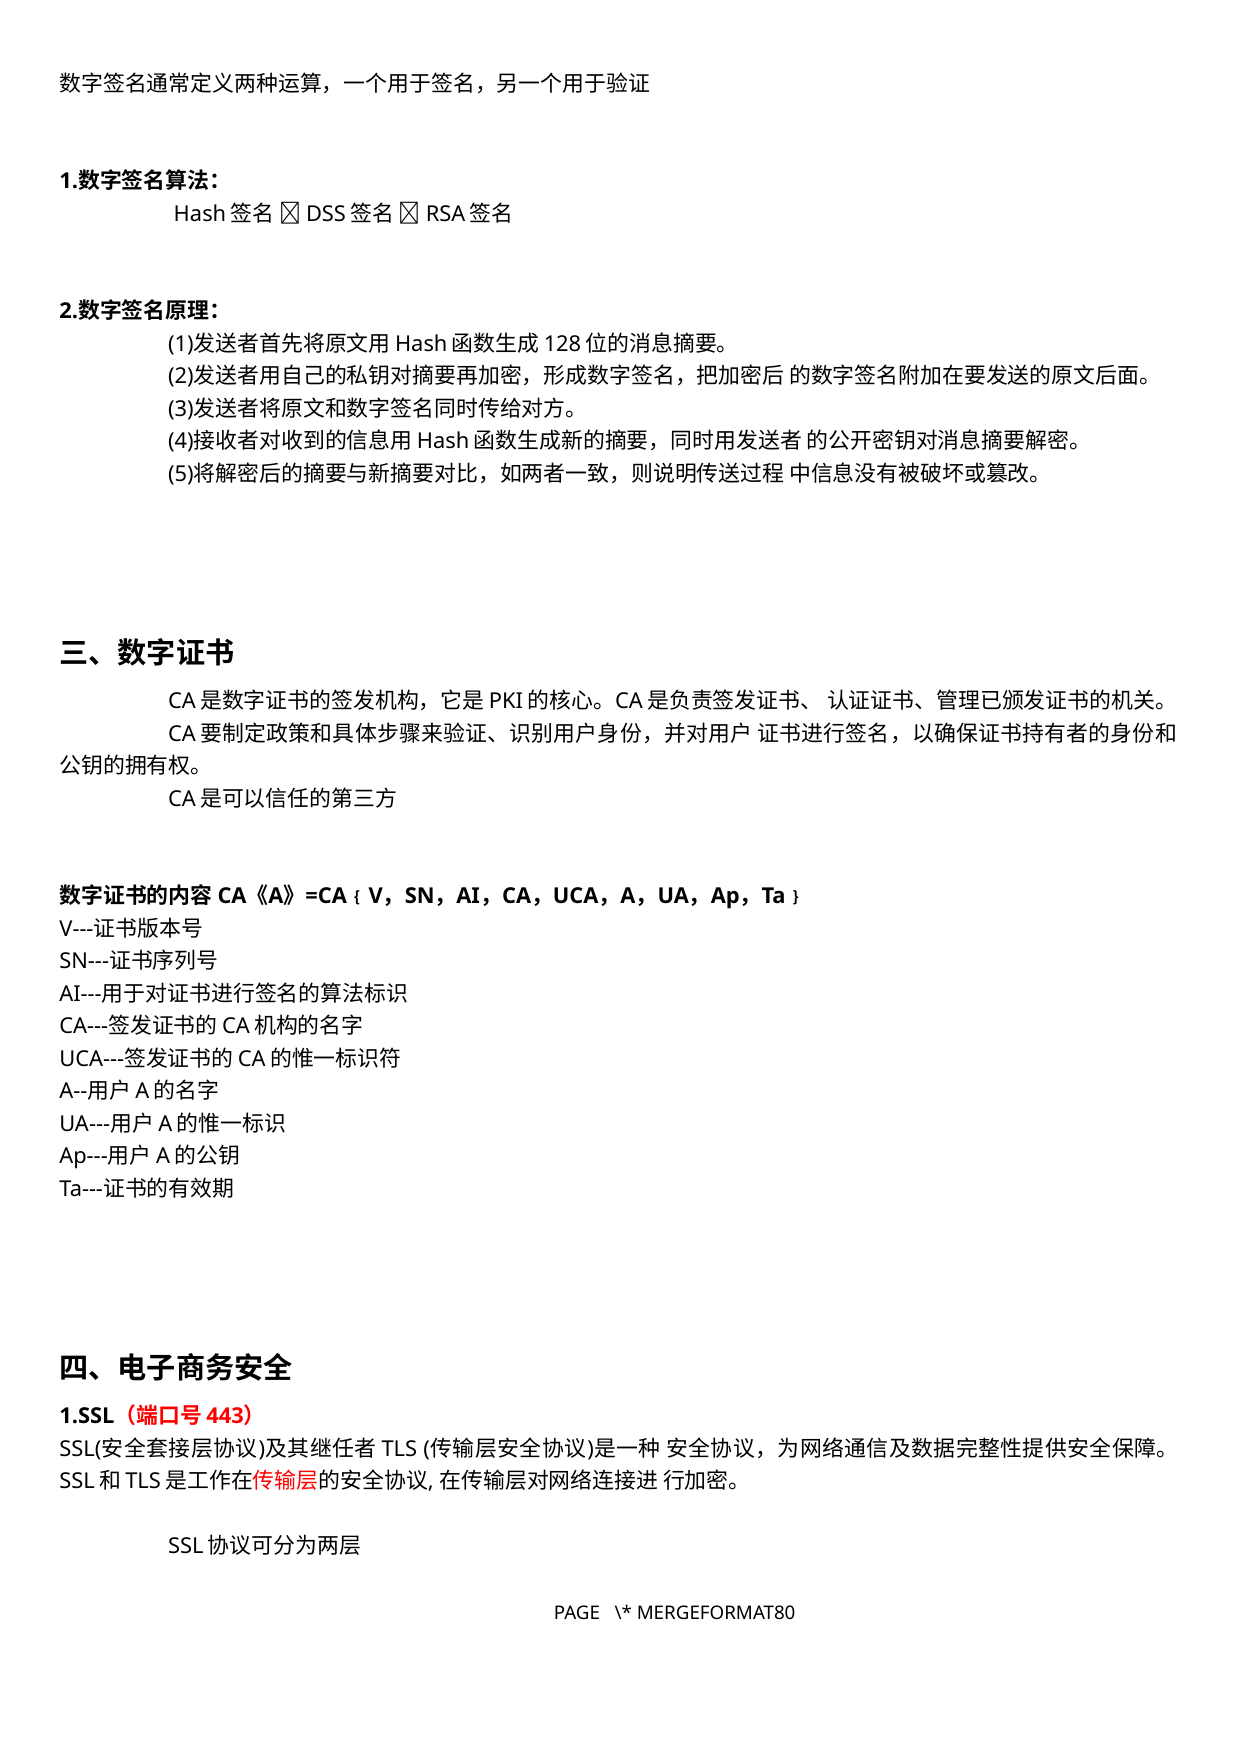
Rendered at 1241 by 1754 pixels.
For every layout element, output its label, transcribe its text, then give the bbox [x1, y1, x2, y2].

list V---证书版本号 [59, 911, 1181, 943]
list UA---用户A的惟一标识 [59, 1106, 1181, 1138]
text SSL协议可分为两层 [59, 1528, 1181, 1561]
subtitle 数字证书 [59, 618, 1181, 683]
text (4)接收者对收到的信息用Hash函数生成新的摘要，同时用发送者 的公开密钥对消息摘要解密。 [59, 423, 1181, 456]
list A--用户A的名字 [59, 1073, 1181, 1106]
subtitle 2.数字签名原理： [59, 293, 1181, 326]
subtitle 电子商务安全 [59, 1333, 1181, 1398]
list SSL(安全套接层协议)及其继任者TLS (传输层安全协议)是一种 安全协议，为网络通信及数据完整性提供安全保障。 SSL和TLS是工作在传输层的安全协议, 在传输层对网络连接进 行加密。 [59, 1431, 1181, 1496]
text CA要制定政策和具体步骤来验证、识别用户身份，并对用户 证书进行签名，以确保证书持有者的身份和公钥的拥有权。 [59, 716, 1181, 781]
subtitle 1.SSL（端口号443） [59, 1398, 1181, 1431]
list SN---证书序列号 [59, 943, 1181, 976]
text CA是数字证书的签发机构，它是PKI的核心。CA是负责签发证书、 认证证书、管理已颁发证书的机关。 [59, 683, 1181, 716]
text Hash签名  DSS签名  RSA签名 [59, 196, 1181, 228]
subtitle 数字证书的内容 CA《A》=CA﹛V，SN，AI，CA，UCA，A，UA，Ap，Ta﹜ [59, 878, 1181, 911]
list Ta---证书的有效期 [59, 1171, 1181, 1203]
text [59, 66, 1181, 98]
text (3)发送者将原文和数字签名同时传给对方。 [59, 391, 1181, 423]
list UCA---签发证书的CA的惟一标识符 [59, 1041, 1181, 1073]
list AI---用于对证书进行签名的算法标识 [59, 976, 1181, 1008]
text (1)发送者首先将原文用Hash函数生成128位的消息摘要。 [59, 326, 1181, 358]
list CA---签发证书的CA机构的名字 [59, 1008, 1181, 1041]
text (5)将解密后的摘要与新摘要对比，如两者一致，则说明传送过程 中信息没有被破坏或篡改。 [59, 456, 1181, 488]
text (2)发送者用自己的私钥对摘要再加密，形成数字签名，把加密后 的数字签名附加在要发送的原文后面。 [59, 358, 1181, 391]
list Ap---用户A的公钥 [59, 1138, 1181, 1171]
text CA是可以信任的第三方 [59, 781, 1181, 813]
subtitle 1.数字签名算法： [59, 163, 1181, 196]
